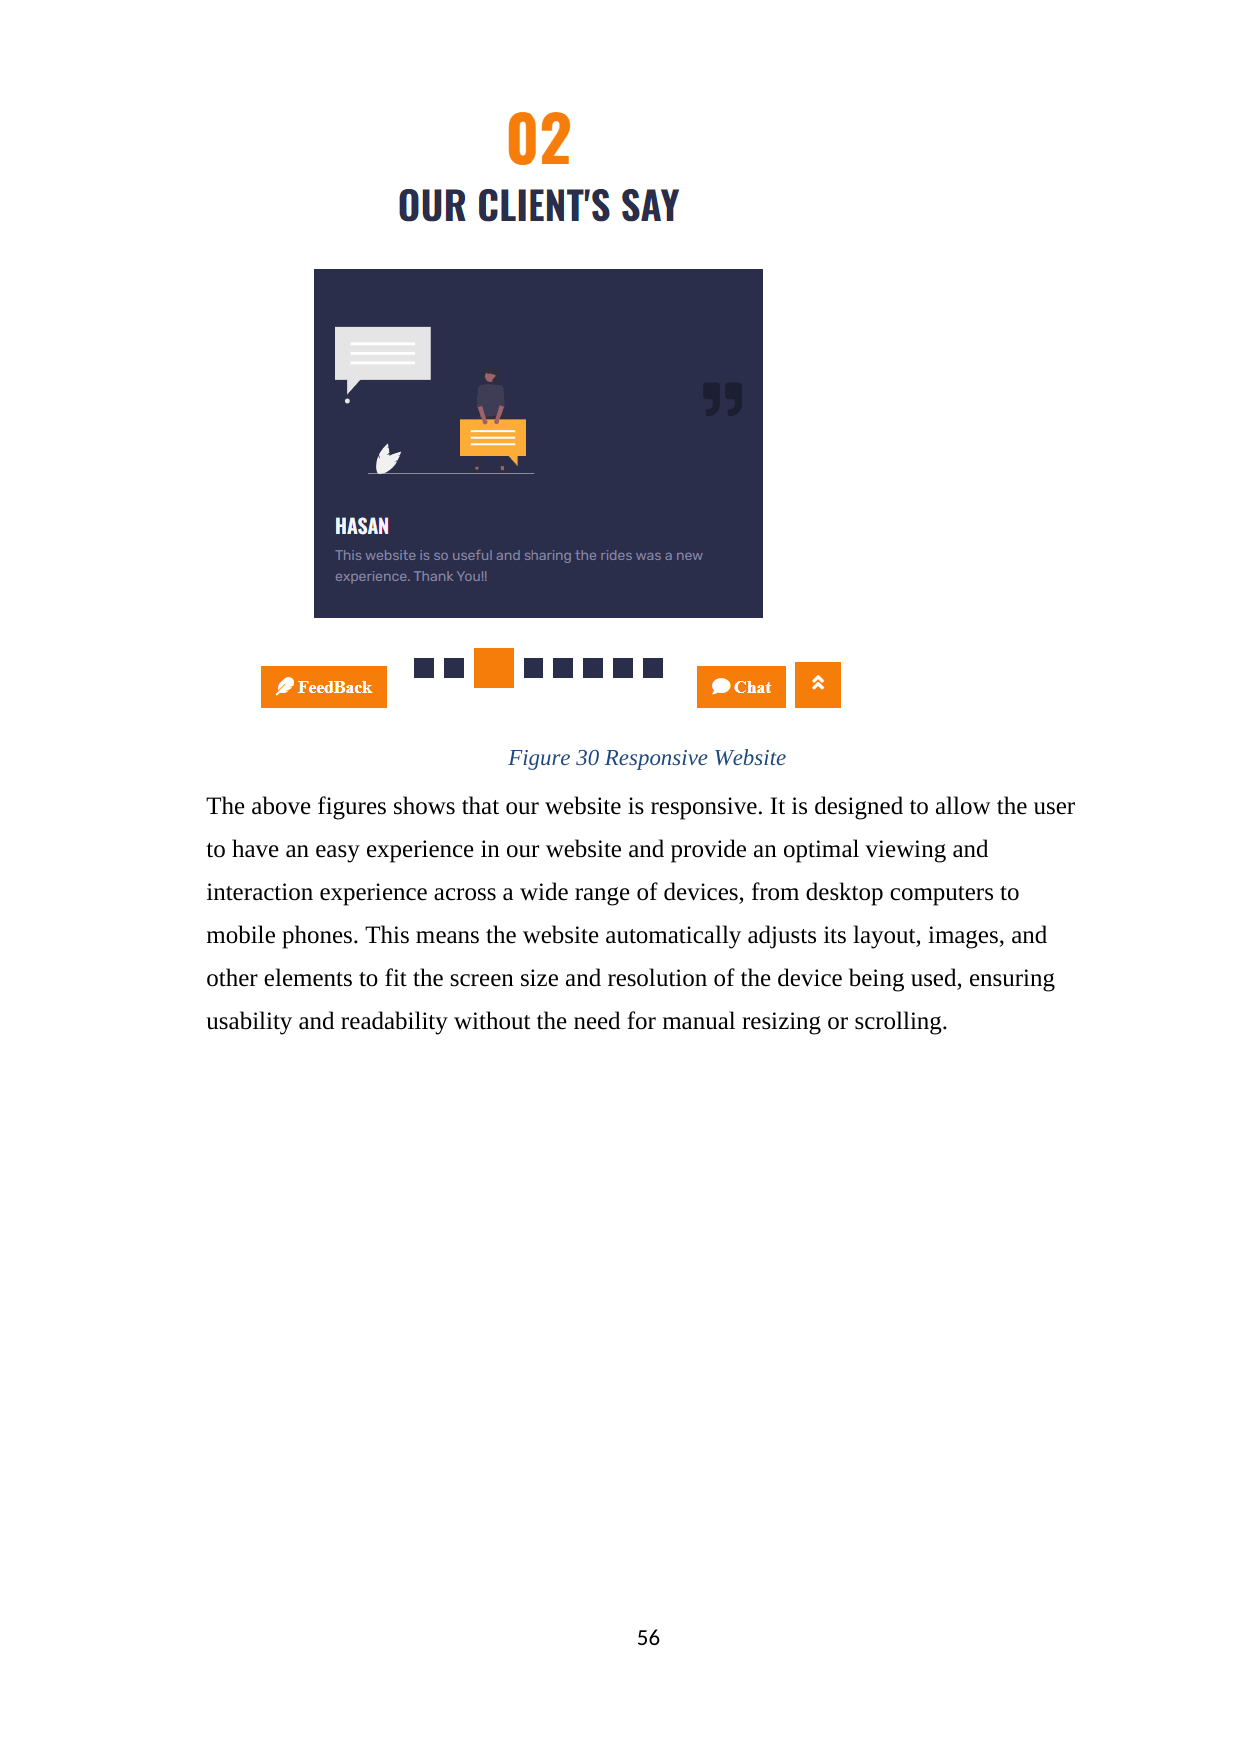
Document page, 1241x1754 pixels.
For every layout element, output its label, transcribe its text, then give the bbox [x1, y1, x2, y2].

text The above figures shows that our website is responsive. It is designed to allow the user to have an easy experience in our website and provide an optimal viewing and interaction experience across a wide range of devices, from desktop computers to mobile phones. This means the website automatically adjusts its layout, images, and other elements to fit the screen size and resolution of the device being used, ensuring usability and readability without the need for manual resizing or scrolling. [206, 791, 1090, 1035]
text Figure 30 Responsive Website [206, 744, 1090, 770]
picture [206, 103, 857, 730]
